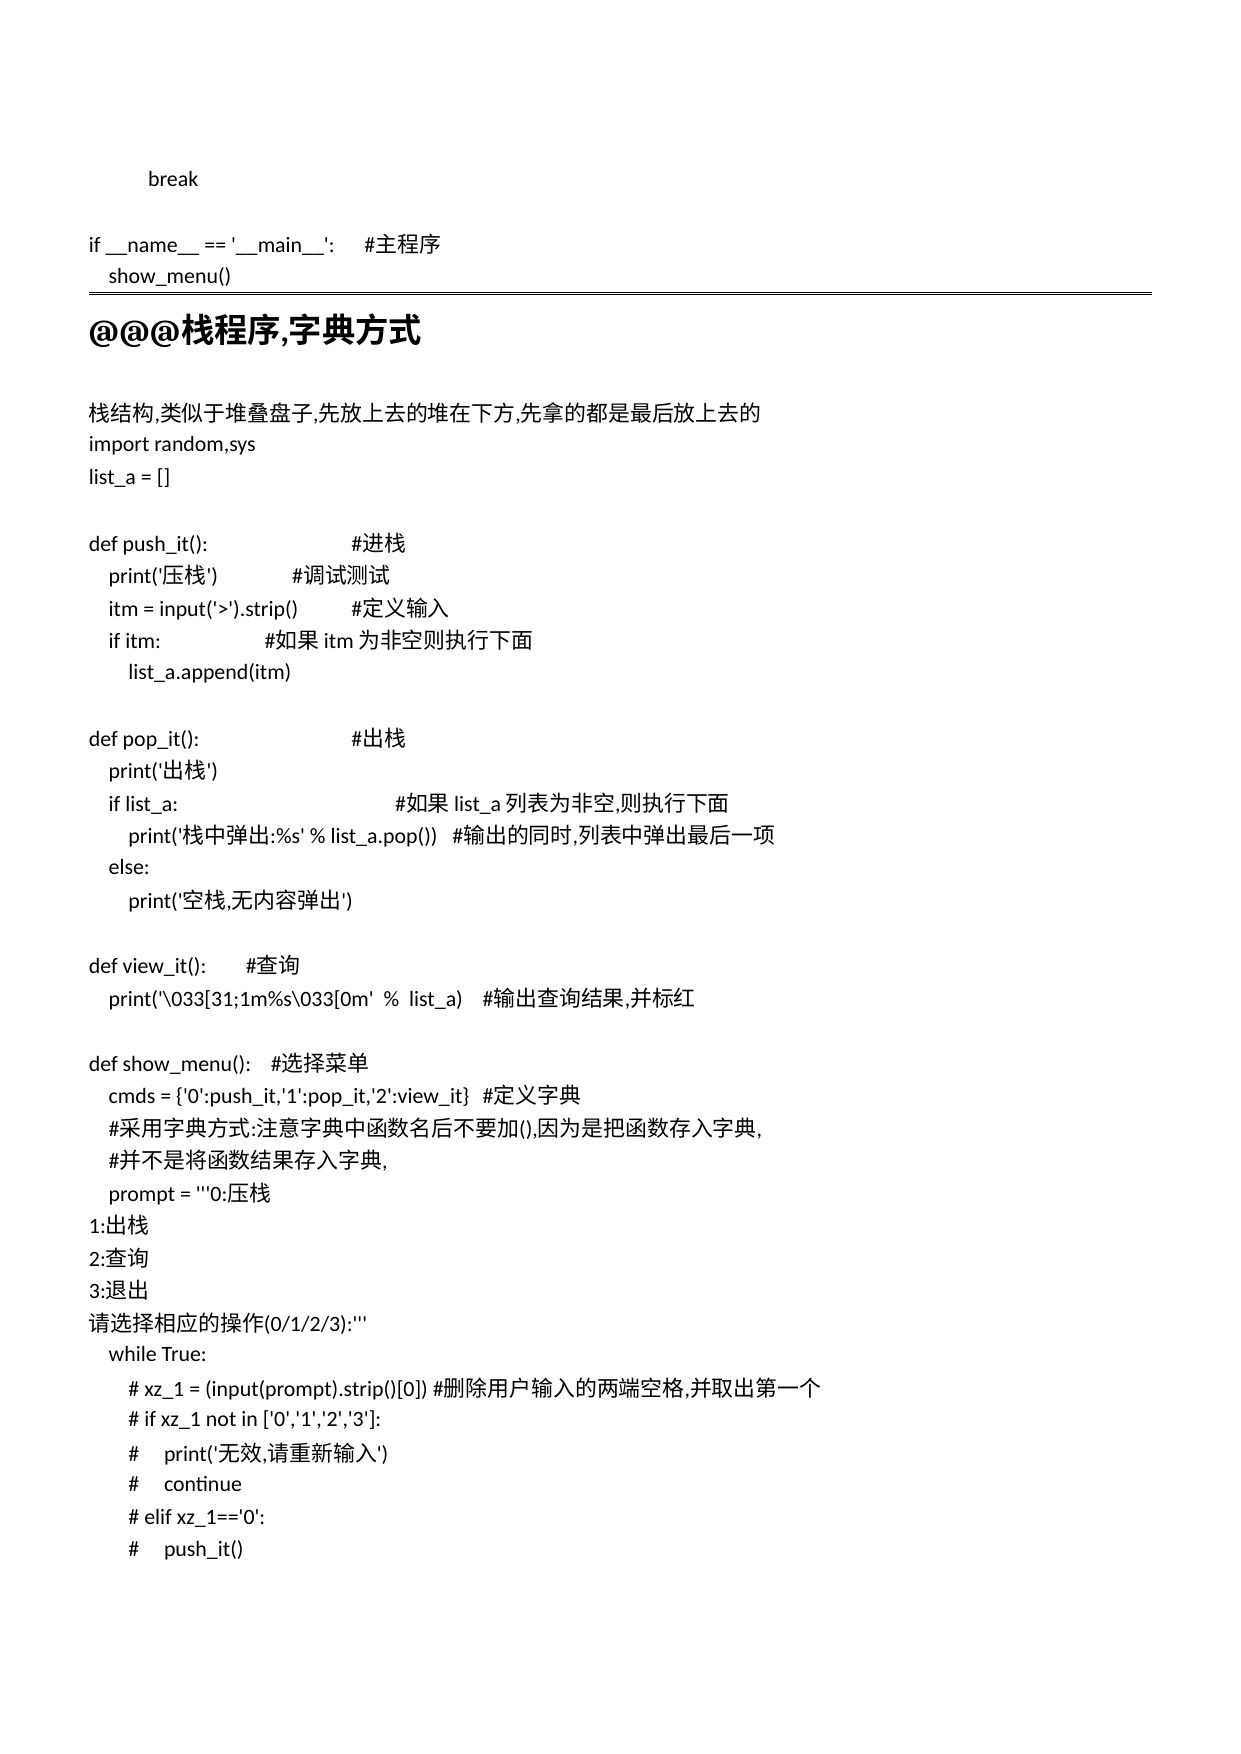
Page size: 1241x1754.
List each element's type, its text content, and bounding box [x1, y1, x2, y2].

text show_menu() [89, 259, 1152, 292]
text print('栈中弹出:%s' % list_a.pop()) #输出的同时,列表中弹出最后一项 [89, 818, 1152, 850]
text #采用字典方式:注意字典中函数名后不要加(),因为是把函数存入字典, [89, 1110, 1152, 1143]
text if itm: #如果itm为非空则执行下面 [89, 623, 1152, 655]
text 栈结构,类似于堆叠盘子,先放上去的堆在下方,先拿的都是最后放上去的 [89, 395, 1152, 428]
text print('出栈') [89, 753, 1152, 785]
text itm = input('>').strip() #定义输入 [89, 590, 1152, 623]
text break [89, 162, 1152, 194]
text cmds = {'0':push_it,'1':pop_it,'2':view_it} #定义字典 [89, 1078, 1152, 1110]
text # if xz_1 not in ['0','1','2','3']: [89, 1403, 1152, 1435]
text while True: [89, 1338, 1152, 1370]
text #并不是将函数结果存入字典, [89, 1143, 1152, 1175]
text import random,sys [89, 428, 1152, 460]
text # continue [89, 1468, 1152, 1500]
text print('空栈,无内容弹出') [89, 883, 1152, 915]
text if __name__ == '__main__': #主程序 [89, 227, 1152, 259]
text list_a = [] [89, 460, 1152, 493]
text # push_it() [89, 1533, 1152, 1565]
text # xz_1 = (input(prompt).strip()[0]) #删除用户输入的两端空格,并取出第一个 [89, 1370, 1152, 1403]
text def view_it(): #查询 [89, 948, 1152, 980]
text if list_a: #如果list_a列表为非空,则执行下面 [89, 785, 1152, 818]
text 1:出栈 [89, 1208, 1152, 1240]
text def push_it(): #进栈 [89, 525, 1152, 558]
text # print('无效,请重新输入') [89, 1435, 1152, 1468]
text prompt = '''0:压栈 [89, 1175, 1152, 1208]
text 3:退出 [89, 1273, 1152, 1305]
text # elif xz_1=='0': [89, 1500, 1152, 1533]
text 2:查询 [89, 1240, 1152, 1273]
text print('\033[31;1m%s\033[0m' % list_a) #输出查询结果,并标红 [89, 980, 1152, 1013]
text print('压栈') #调试测试 [89, 558, 1152, 590]
text 请选择相应的操作(0/1/2/3):''' [89, 1305, 1152, 1338]
text def pop_it(): #出栈 [89, 720, 1152, 753]
text list_a.append(itm) [89, 655, 1152, 688]
text else: [89, 850, 1152, 883]
subtitle @@@栈程序,字典方式 [89, 295, 1152, 360]
text def show_menu(): #选择菜单 [89, 1045, 1152, 1078]
